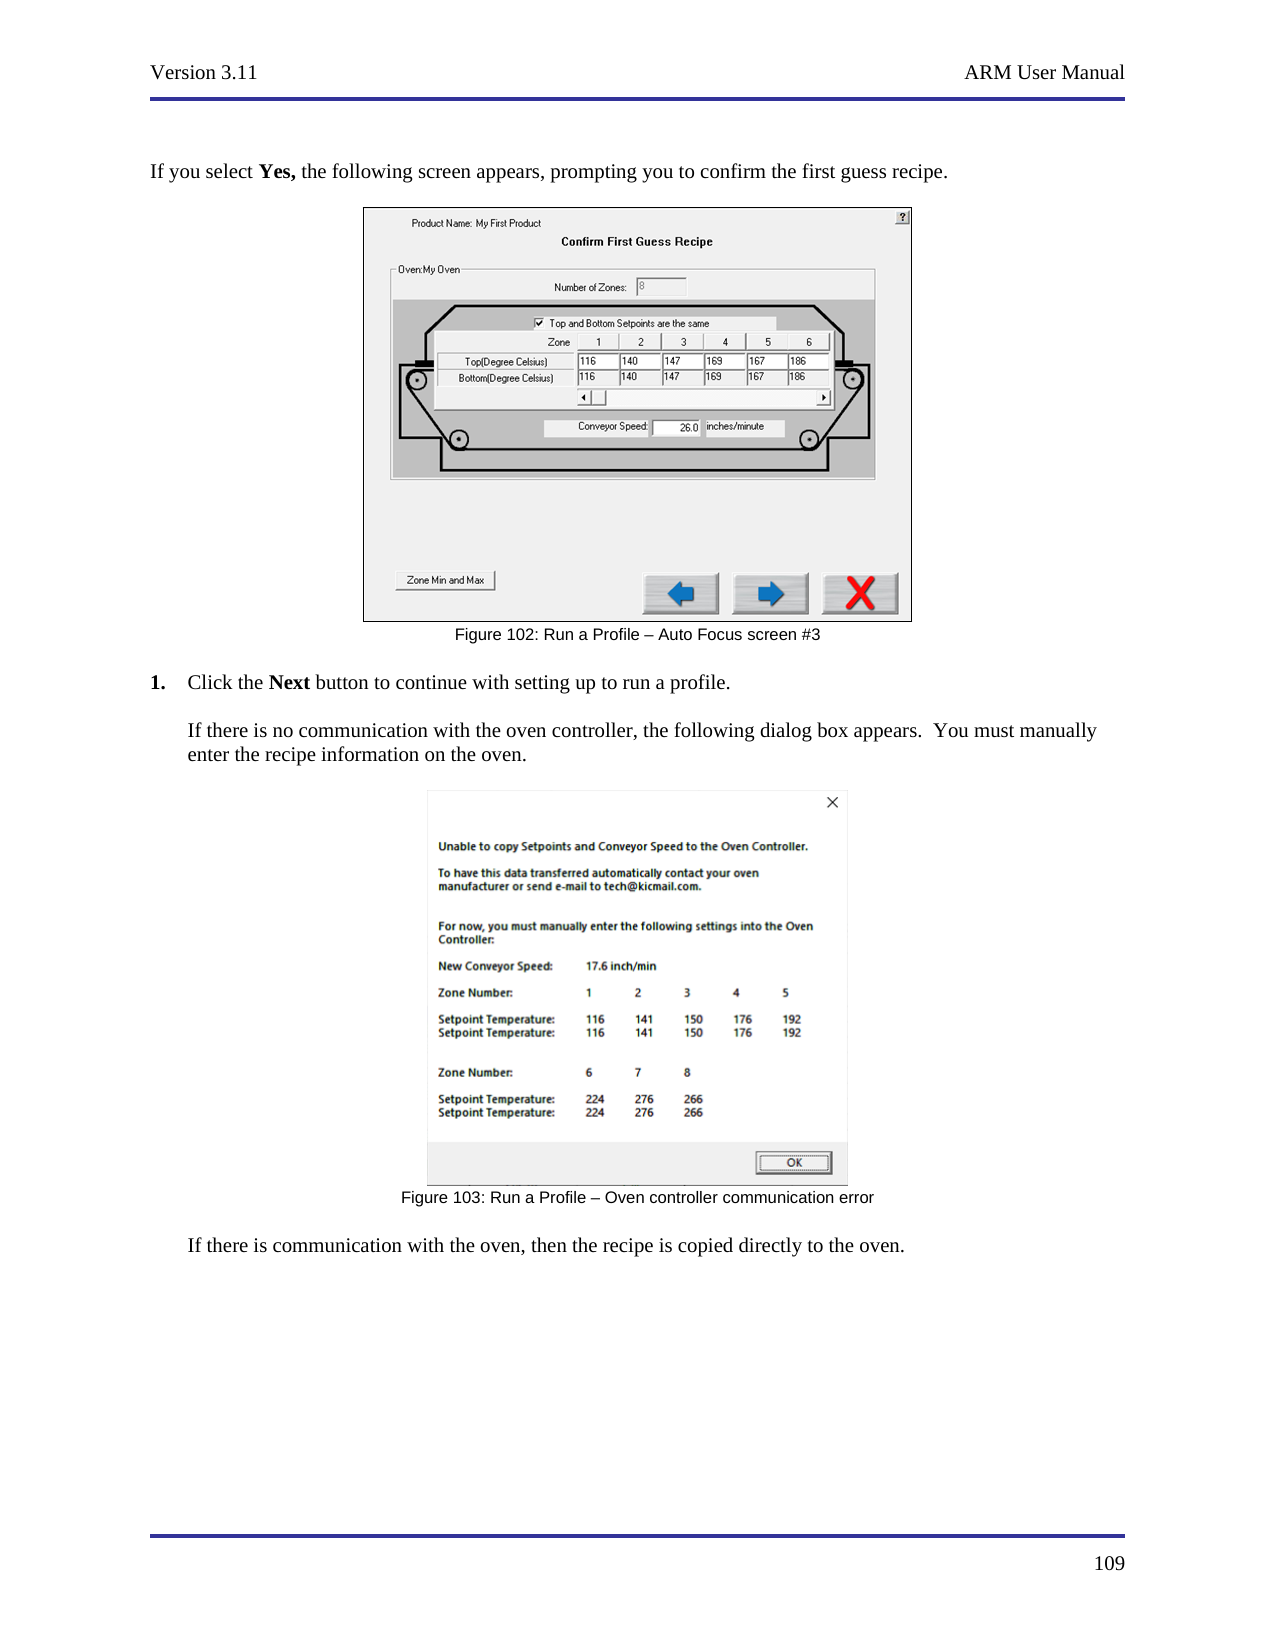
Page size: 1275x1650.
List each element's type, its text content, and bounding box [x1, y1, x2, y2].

text Figure 102: Run a Profile – Auto Focus screen #3 [150, 624, 1125, 643]
picture [364, 208, 911, 621]
text Figure 103: Run a Profile – Oven controller communication error [150, 1188, 1125, 1207]
text If you select Yes, the following screen appears, prompting you to confirm the first guess recipe. [150, 159, 1125, 183]
text If there is communication with the oven, then the recipe is copied directly to the oven. [187, 1233, 1125, 1257]
picture [427, 790, 848, 1186]
list Click the Next button to continue with setting up to run a profile. [150, 669, 1125, 694]
text If there is no communication with the oven controller, the following dialog box appears. You must manually enter the recipe information on the oven. [187, 718, 1125, 766]
